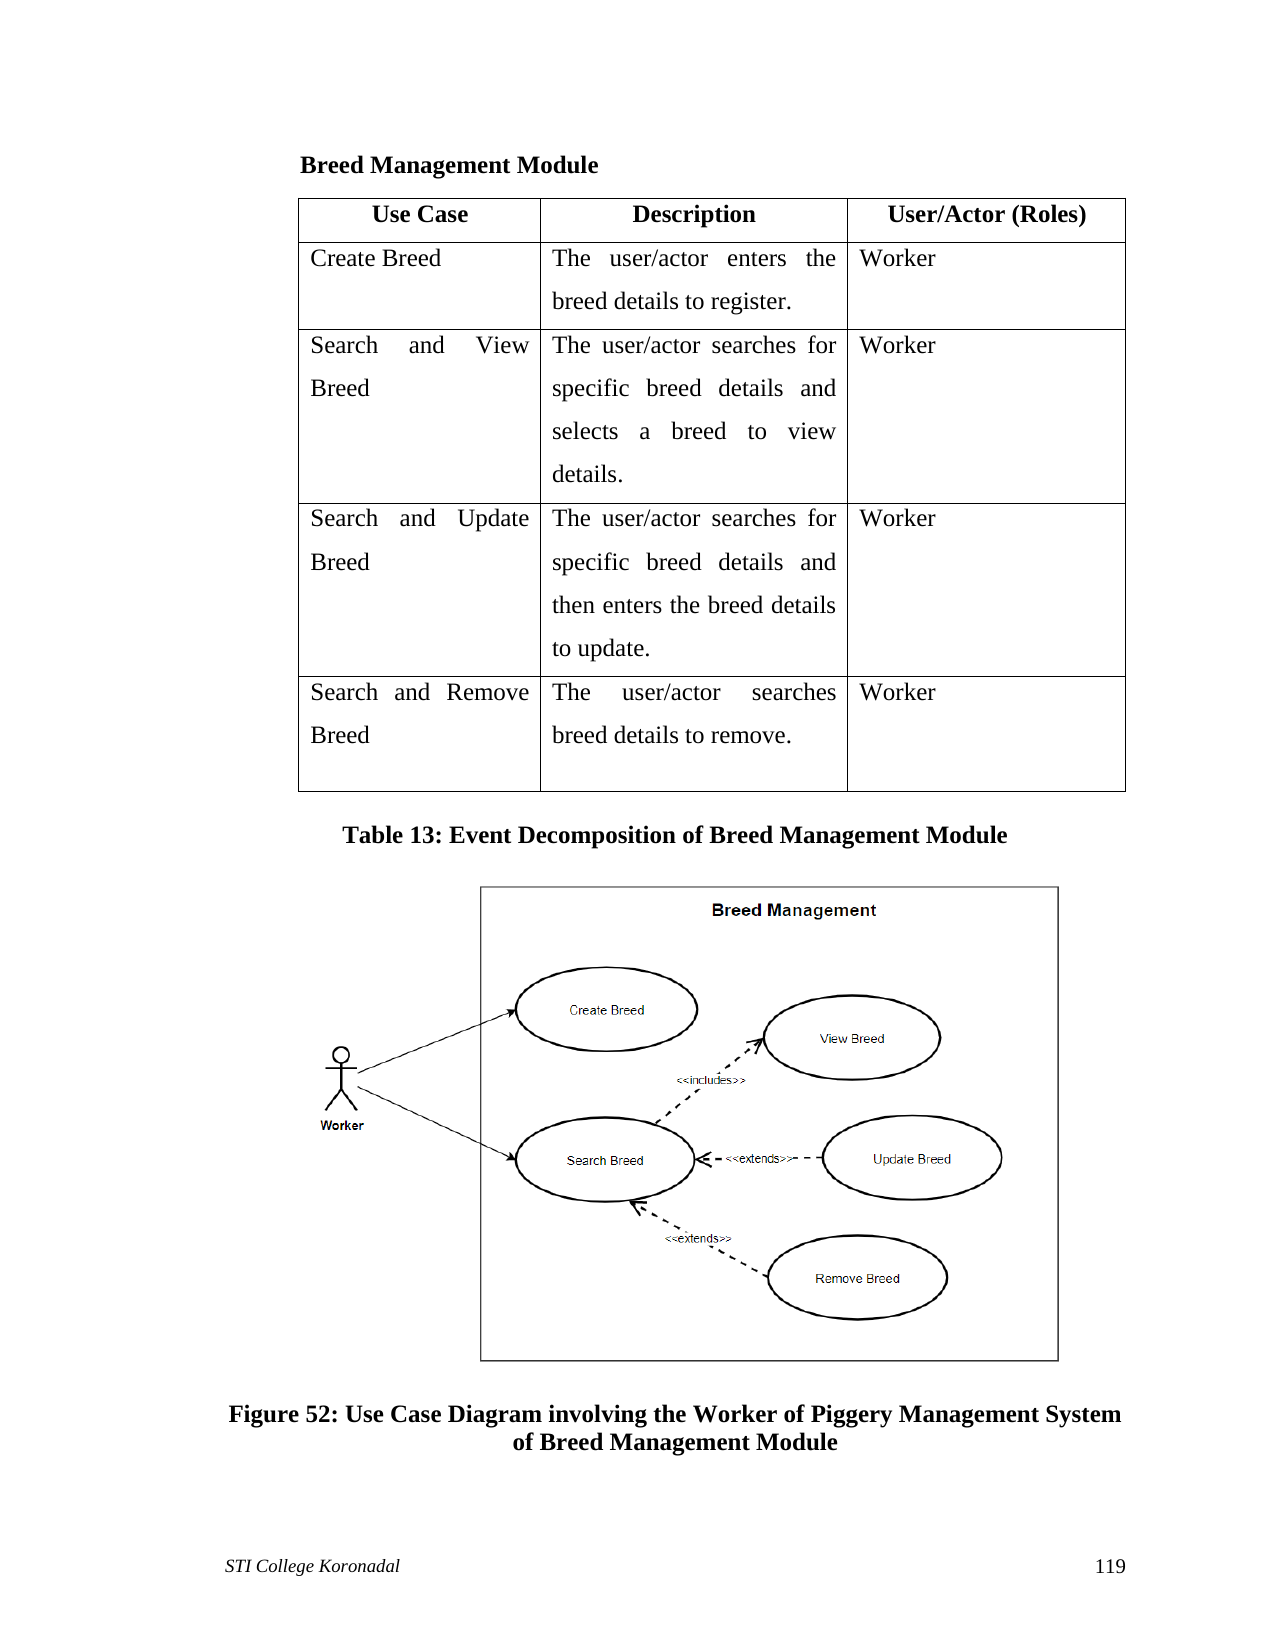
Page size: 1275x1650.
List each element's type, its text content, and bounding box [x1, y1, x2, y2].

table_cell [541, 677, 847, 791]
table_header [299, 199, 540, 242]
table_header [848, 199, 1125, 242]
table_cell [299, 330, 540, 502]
text Breed Management Module [225, 150, 1125, 179]
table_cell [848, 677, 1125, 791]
picture [285, 877, 1065, 1370]
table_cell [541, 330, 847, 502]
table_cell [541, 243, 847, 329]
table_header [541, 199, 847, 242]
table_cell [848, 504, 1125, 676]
text Table 13: Event Decomposition of Breed Management Module [225, 820, 1125, 849]
text Figure 52: Use Case Diagram involving the Worker of Piggery Management System of Breed Management Module [225, 1399, 1125, 1456]
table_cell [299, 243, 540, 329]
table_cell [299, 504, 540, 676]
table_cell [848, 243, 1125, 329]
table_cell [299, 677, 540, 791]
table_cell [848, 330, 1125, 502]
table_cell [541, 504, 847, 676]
